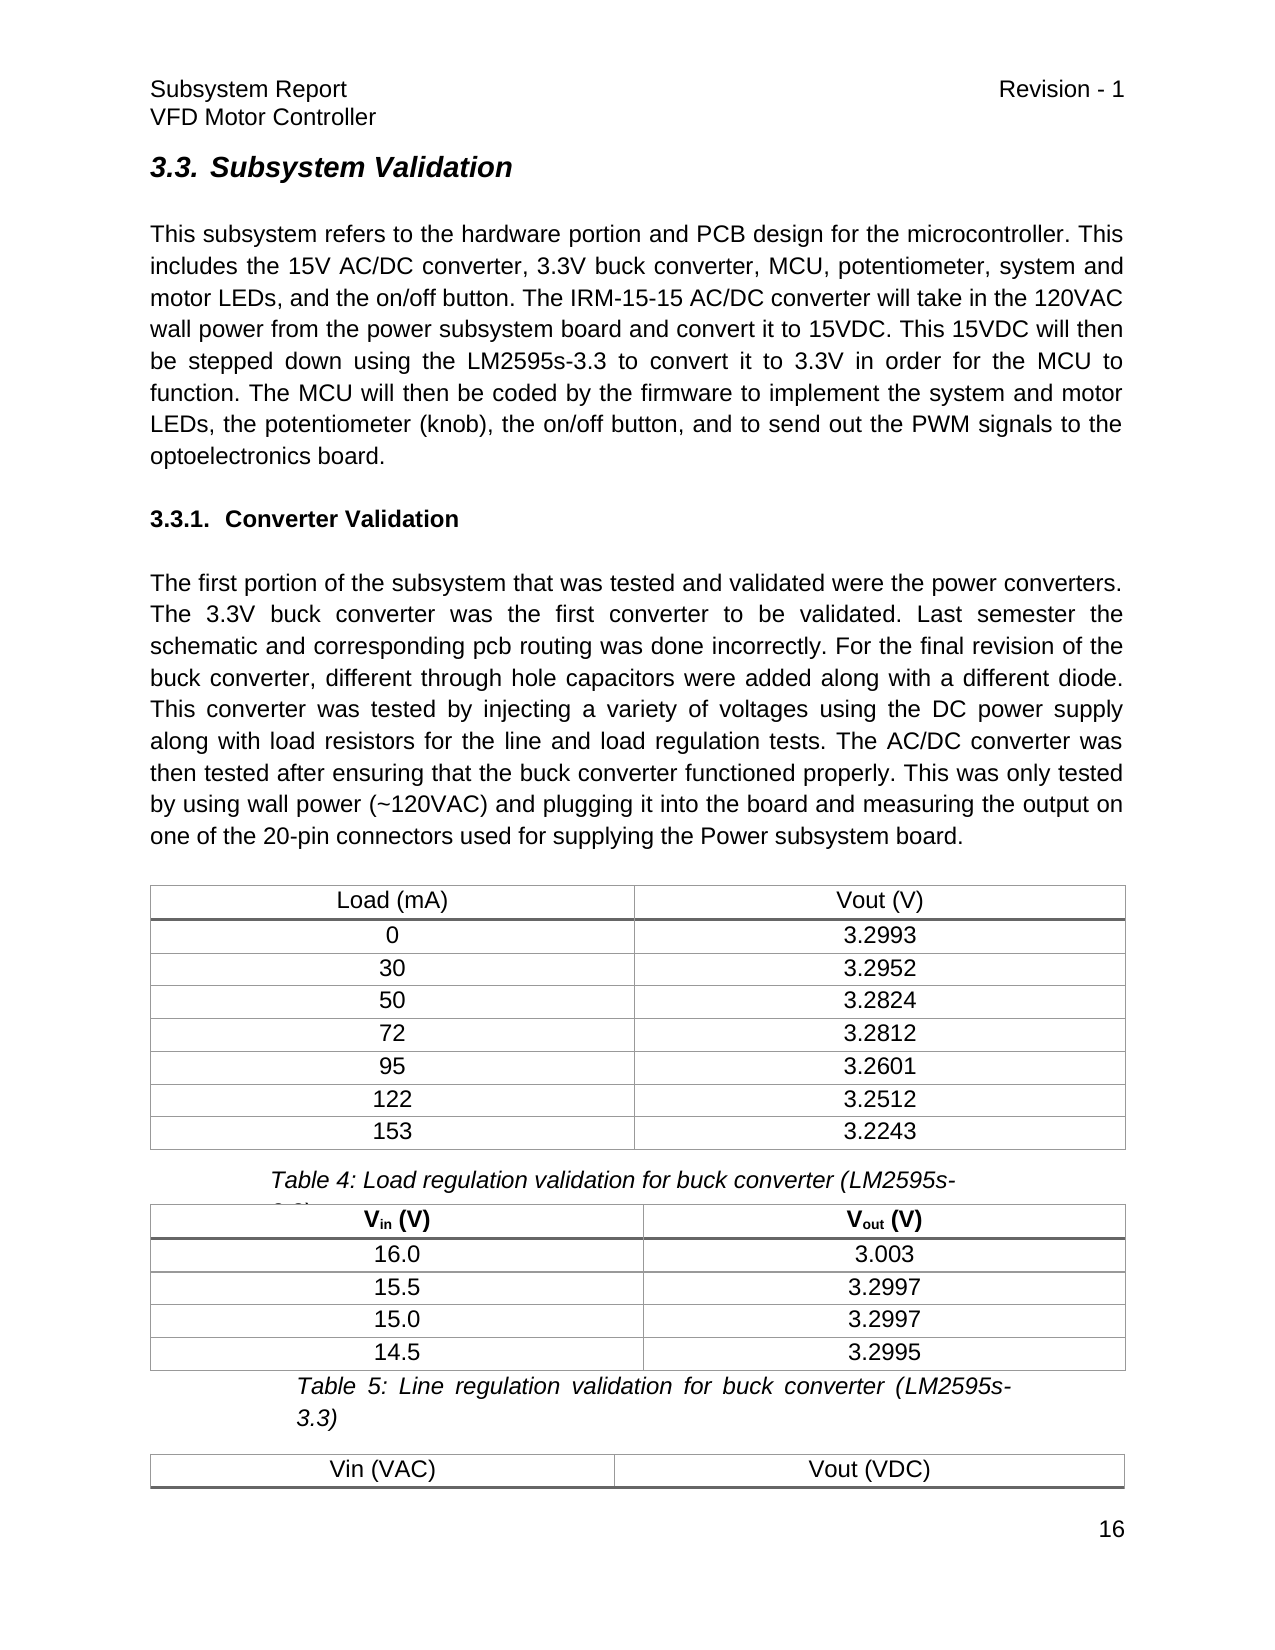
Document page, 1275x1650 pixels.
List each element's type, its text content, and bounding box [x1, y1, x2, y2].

subtitle Converter Validation [150, 505, 1125, 533]
table_cell 3.2824 [635, 986, 1125, 1018]
table_cell 3.2812 [635, 1019, 1125, 1051]
table_header Vout (V) [644, 1205, 1125, 1237]
table_cell 15.0 [151, 1305, 643, 1337]
table_cell 0 [151, 921, 634, 953]
table_cell 30 [151, 954, 634, 985]
table_cell 50 [151, 986, 634, 1018]
table_cell 16.0 [151, 1240, 643, 1271]
table_header Load (mA) [151, 886, 634, 918]
table_cell 3.003 [644, 1240, 1125, 1271]
text This subsystem refers to the hardware portion and PCB design for the microcontroller. This includes the 15V AC/DC converter, 3.3V buck converter, MCU, potentiometer, system and motor LEDs, and the on/off button. The IRM-15-15 AC/DC converter will take in the 120VAC wall power from the power subsystem board and convert it to 15VDC. This 15VDC will then be stepped down using the LM2595s-3.3 to convert it to 3.3V in order for the MCU to function. The MCU will then be coded by the firmware to implement the system and motor LEDs, the potentiometer (knob), the on/off button, and to send out the PWM signals to the optoelectronics board. [150, 220, 1125, 469]
text The first portion of the subsystem that was tested and validated were the power converters. The 3.3V buck converter was the first converter to be validated. Last semester the schematic and corresponding pcb routing was done incorrectly. For the final revision of the buck converter, different through hole capacitors were added along with a different diode. This converter was tested by injecting a variety of voltages using the DC power supply along with load resistors for the line and load regulation tests. The AC/DC converter was then tested after ensuring that the buck converter functioned properly. This was only tested by using wall power (~120VAC) and plugging it into the board and measuring the output on one of the 20-pin connectors used for supplying the Power subsystem board. [150, 568, 1125, 849]
table_header Vin (V) [151, 1205, 643, 1237]
table_cell 14.5 [151, 1338, 643, 1369]
table_cell 3.2997 [644, 1305, 1125, 1337]
table_cell 3.2995 [644, 1338, 1125, 1369]
table_header Vout (V) [635, 886, 1125, 918]
table_cell 15.5 [151, 1273, 643, 1304]
table_cell 72 [151, 1019, 634, 1051]
table_header Vout (VDC) [615, 1455, 1124, 1486]
table_cell 3.2952 [635, 954, 1125, 985]
table_cell 3.2997 [644, 1273, 1125, 1304]
subtitle Subsystem Validation [150, 150, 1125, 183]
table_header Vin (VAC) [151, 1455, 614, 1486]
text Table 4: Load regulation validation for buck converter (LM2595s-3.3) [270, 1166, 998, 1204]
text Table 5: Line regulation validation for buck converter (LM2595s-3.3) [296, 1372, 1013, 1431]
table_cell 3.2243 [635, 1117, 1125, 1149]
table_cell 153 [151, 1117, 634, 1149]
table_cell 122 [151, 1085, 634, 1116]
table_cell 95 [151, 1052, 634, 1083]
table_cell 3.2601 [635, 1052, 1125, 1083]
table_cell 3.2993 [635, 921, 1125, 953]
table_cell 3.2512 [635, 1085, 1125, 1116]
